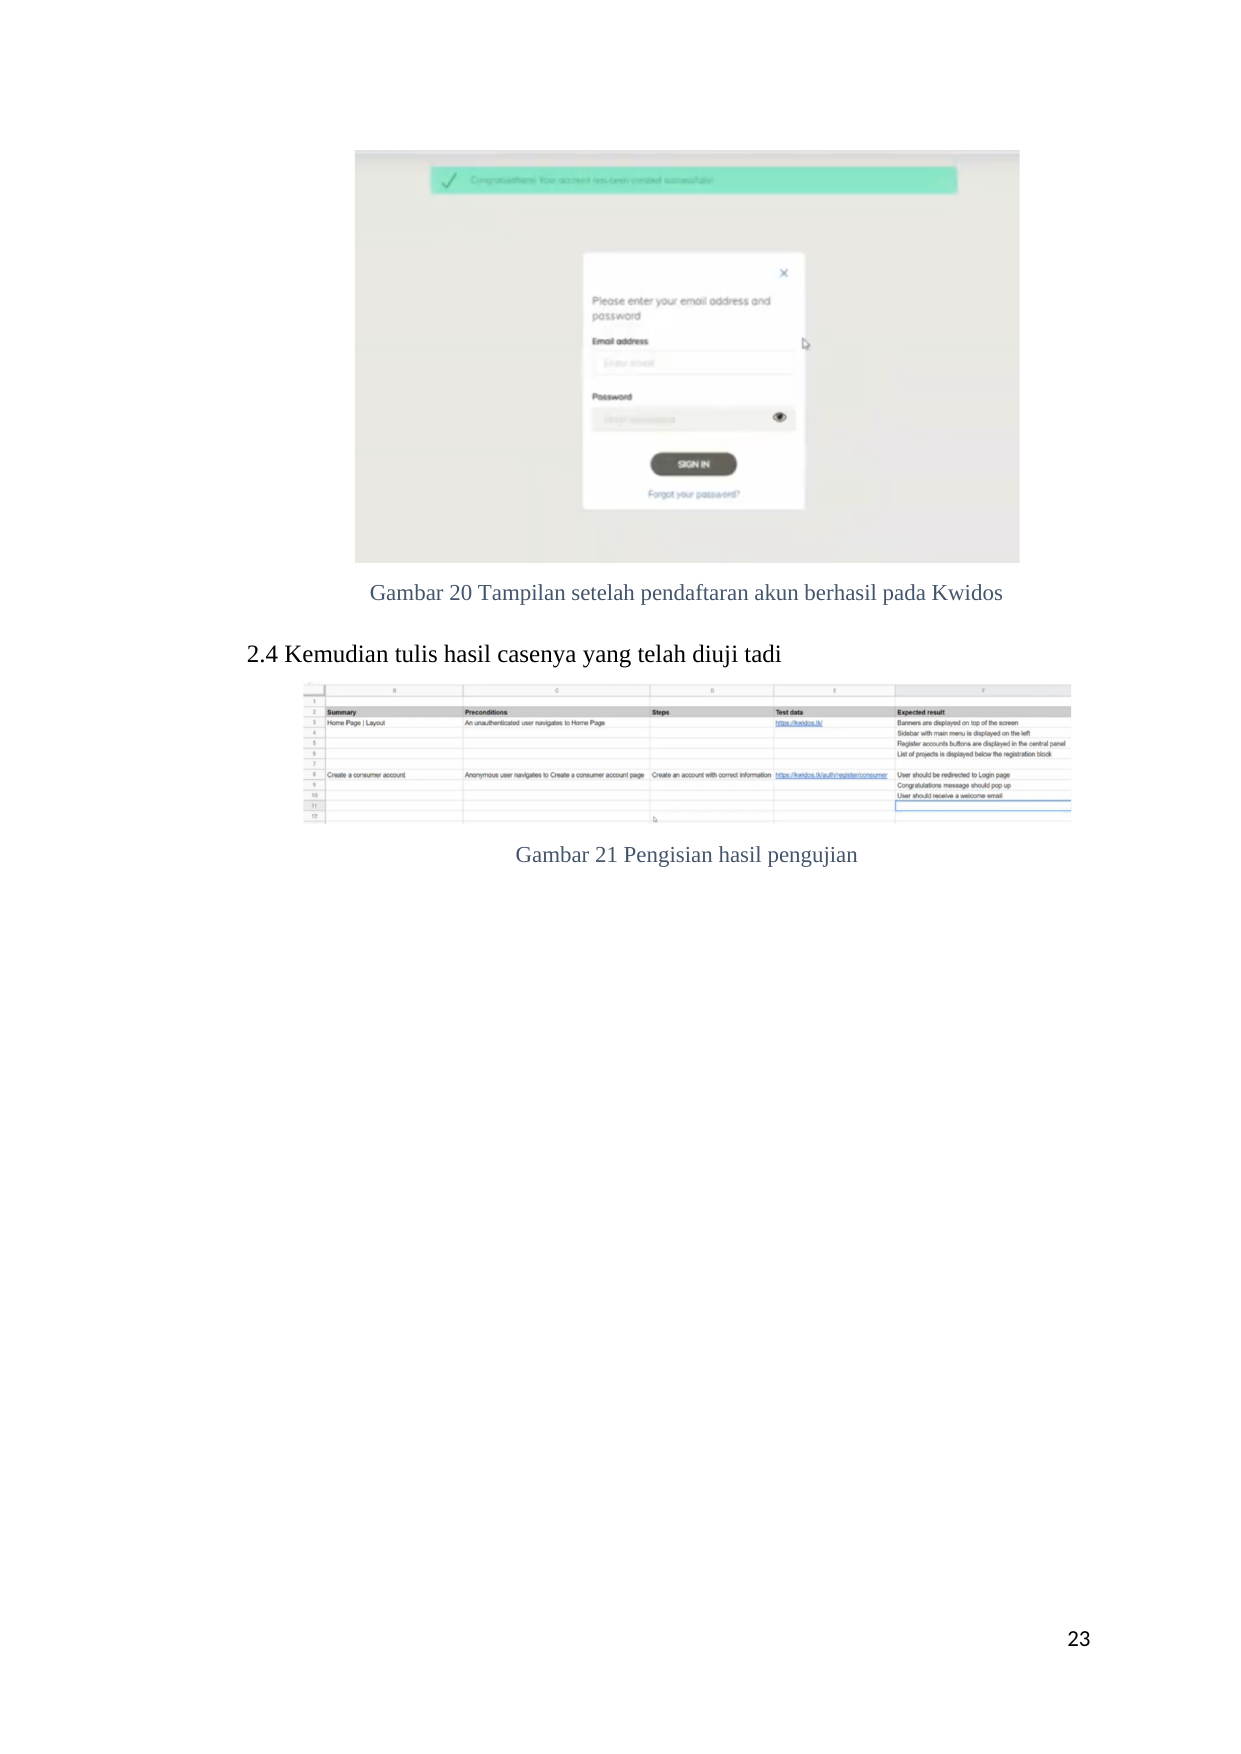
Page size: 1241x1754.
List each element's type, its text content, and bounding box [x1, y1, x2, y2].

picture [303, 682, 1072, 824]
text Gambar 21 Pengisian hasil pengujian [150, 841, 1090, 867]
text Gambar 20 Tampilan setelah pendaftaran akun berhasil pada Kwidos [150, 579, 1090, 606]
list Kemudian tulis hasil casenya yang telah diuji tadi [247, 639, 1090, 668]
picture [354, 150, 1020, 563]
